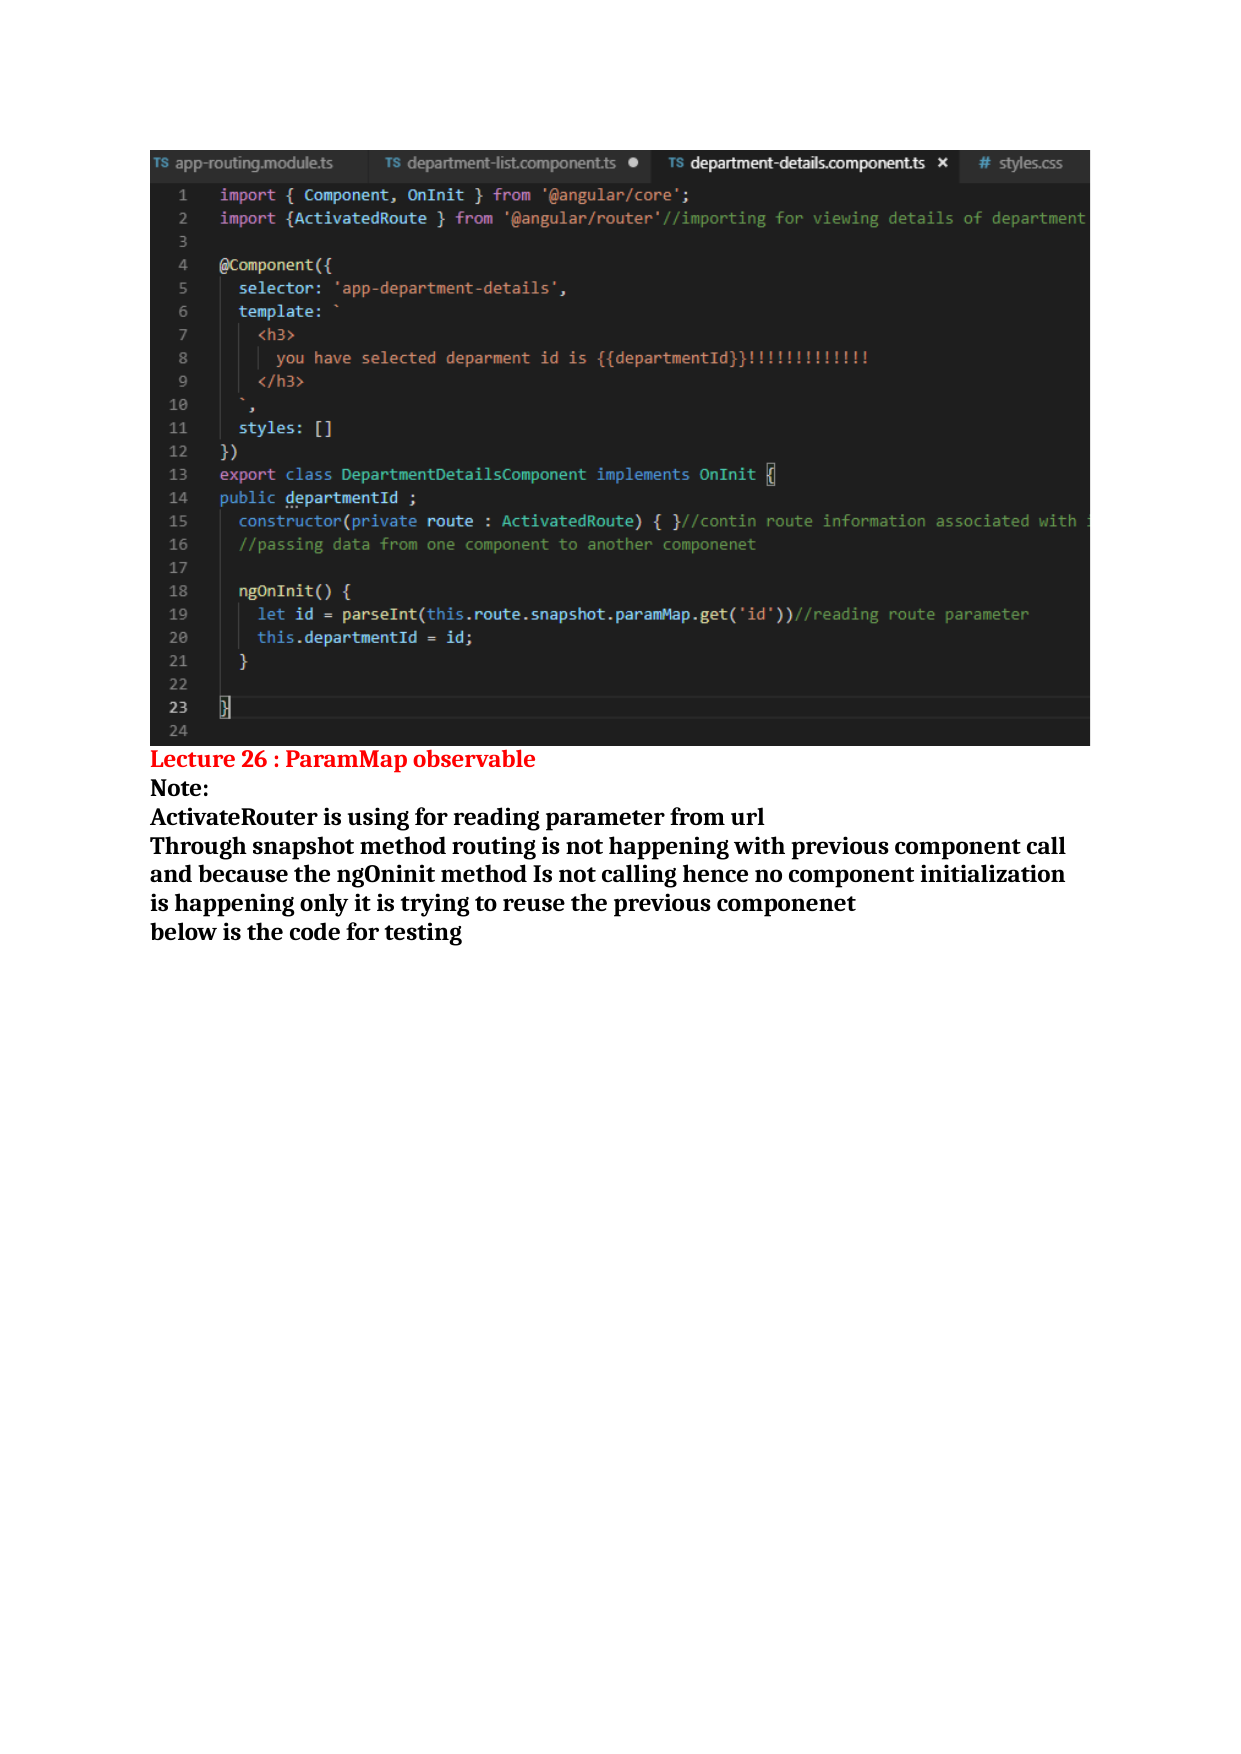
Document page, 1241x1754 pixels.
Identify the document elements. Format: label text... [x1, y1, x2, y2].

subtitle ActivateRouter is using for reading parameter from url [150, 803, 1090, 832]
subtitle Lecture 26 : ParamMap observable [150, 746, 1090, 774]
subtitle below is the code for testing [150, 918, 1090, 947]
subtitle Through snapshot method routing is not happening with previous component call and because the ngOninit method Is not calling hence no component initialization is happening only it is trying to reuse the previous componenet [150, 832, 1090, 918]
picture [150, 150, 1091, 746]
subtitle Note: [150, 774, 1090, 803]
